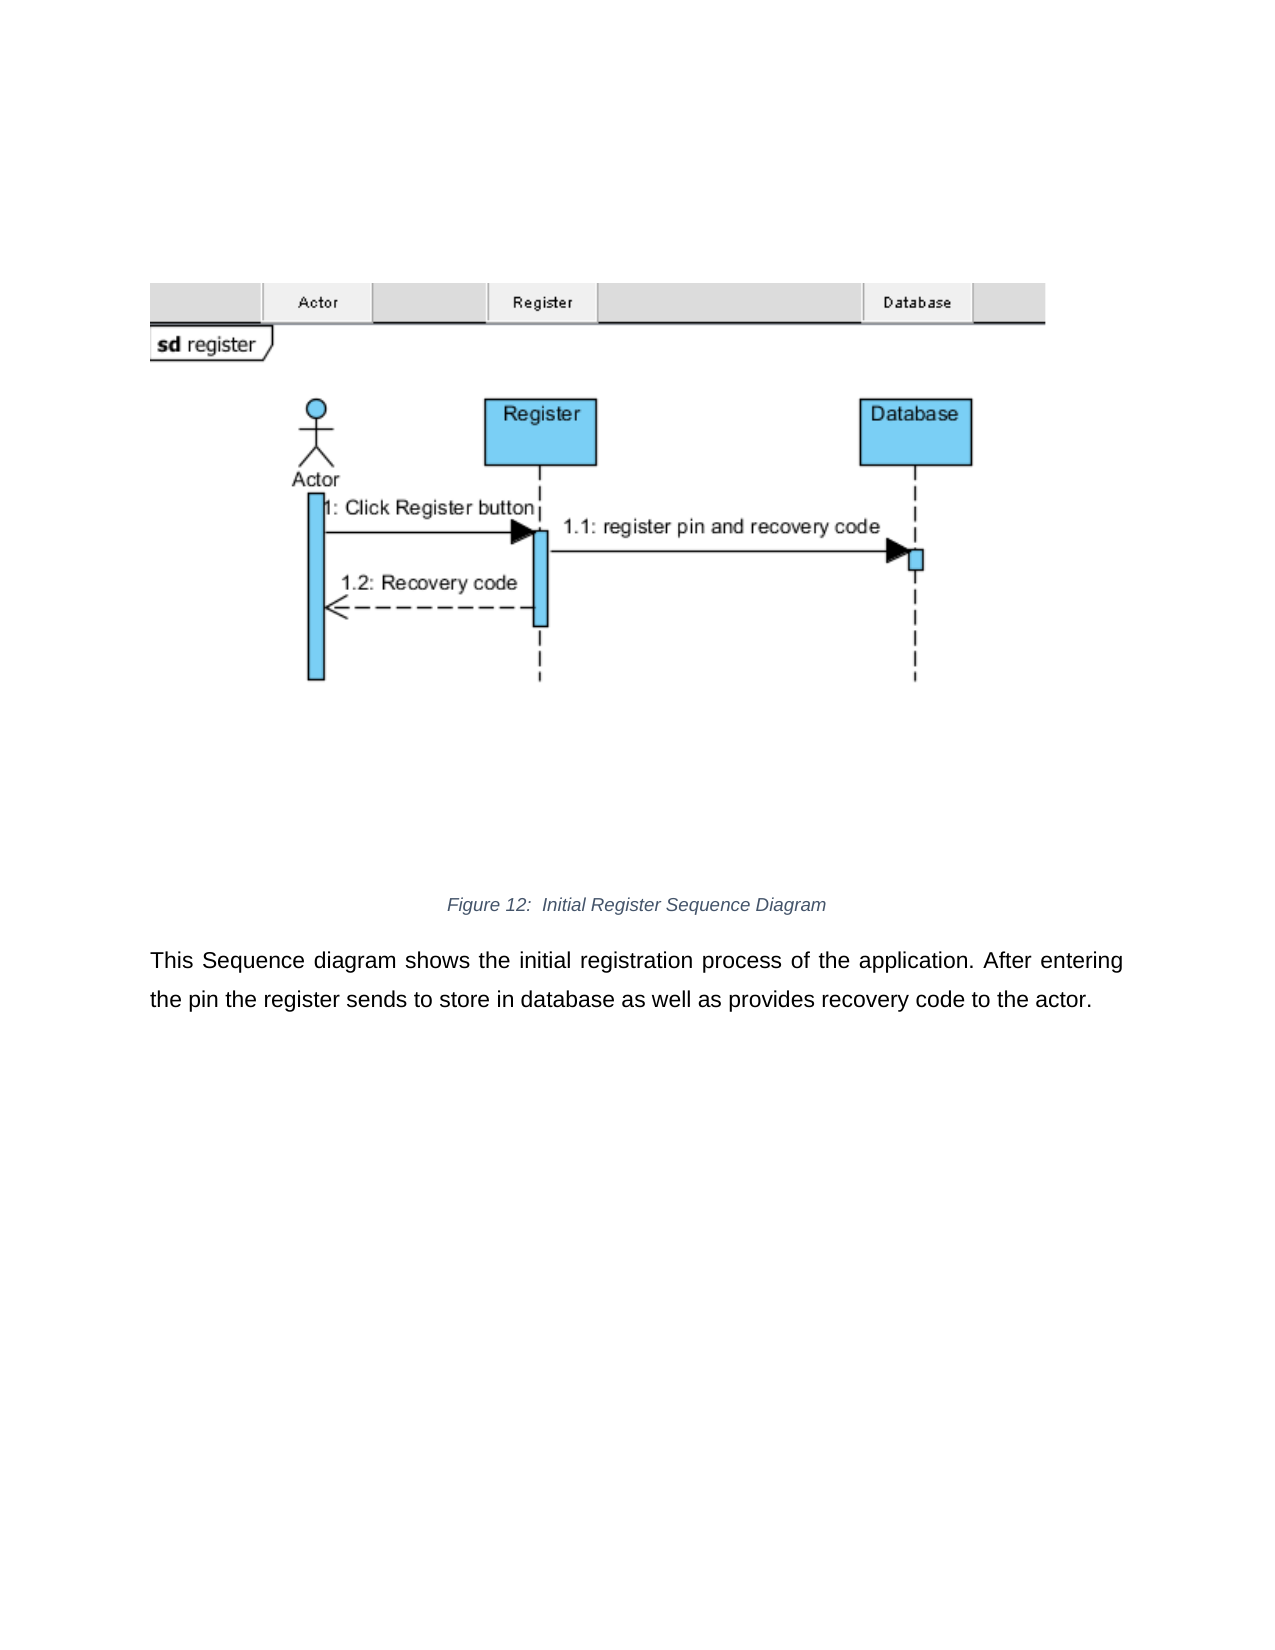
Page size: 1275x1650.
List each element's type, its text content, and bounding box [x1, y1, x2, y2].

text This Sequence diagram shows the initial registration process of the application. After entering the pin the register sends to store in database as well as provides recovery code to the actor. [150, 947, 1125, 1012]
picture [150, 283, 1046, 864]
text Figure : Initial Register Sequence Diagram [150, 893, 1125, 915]
